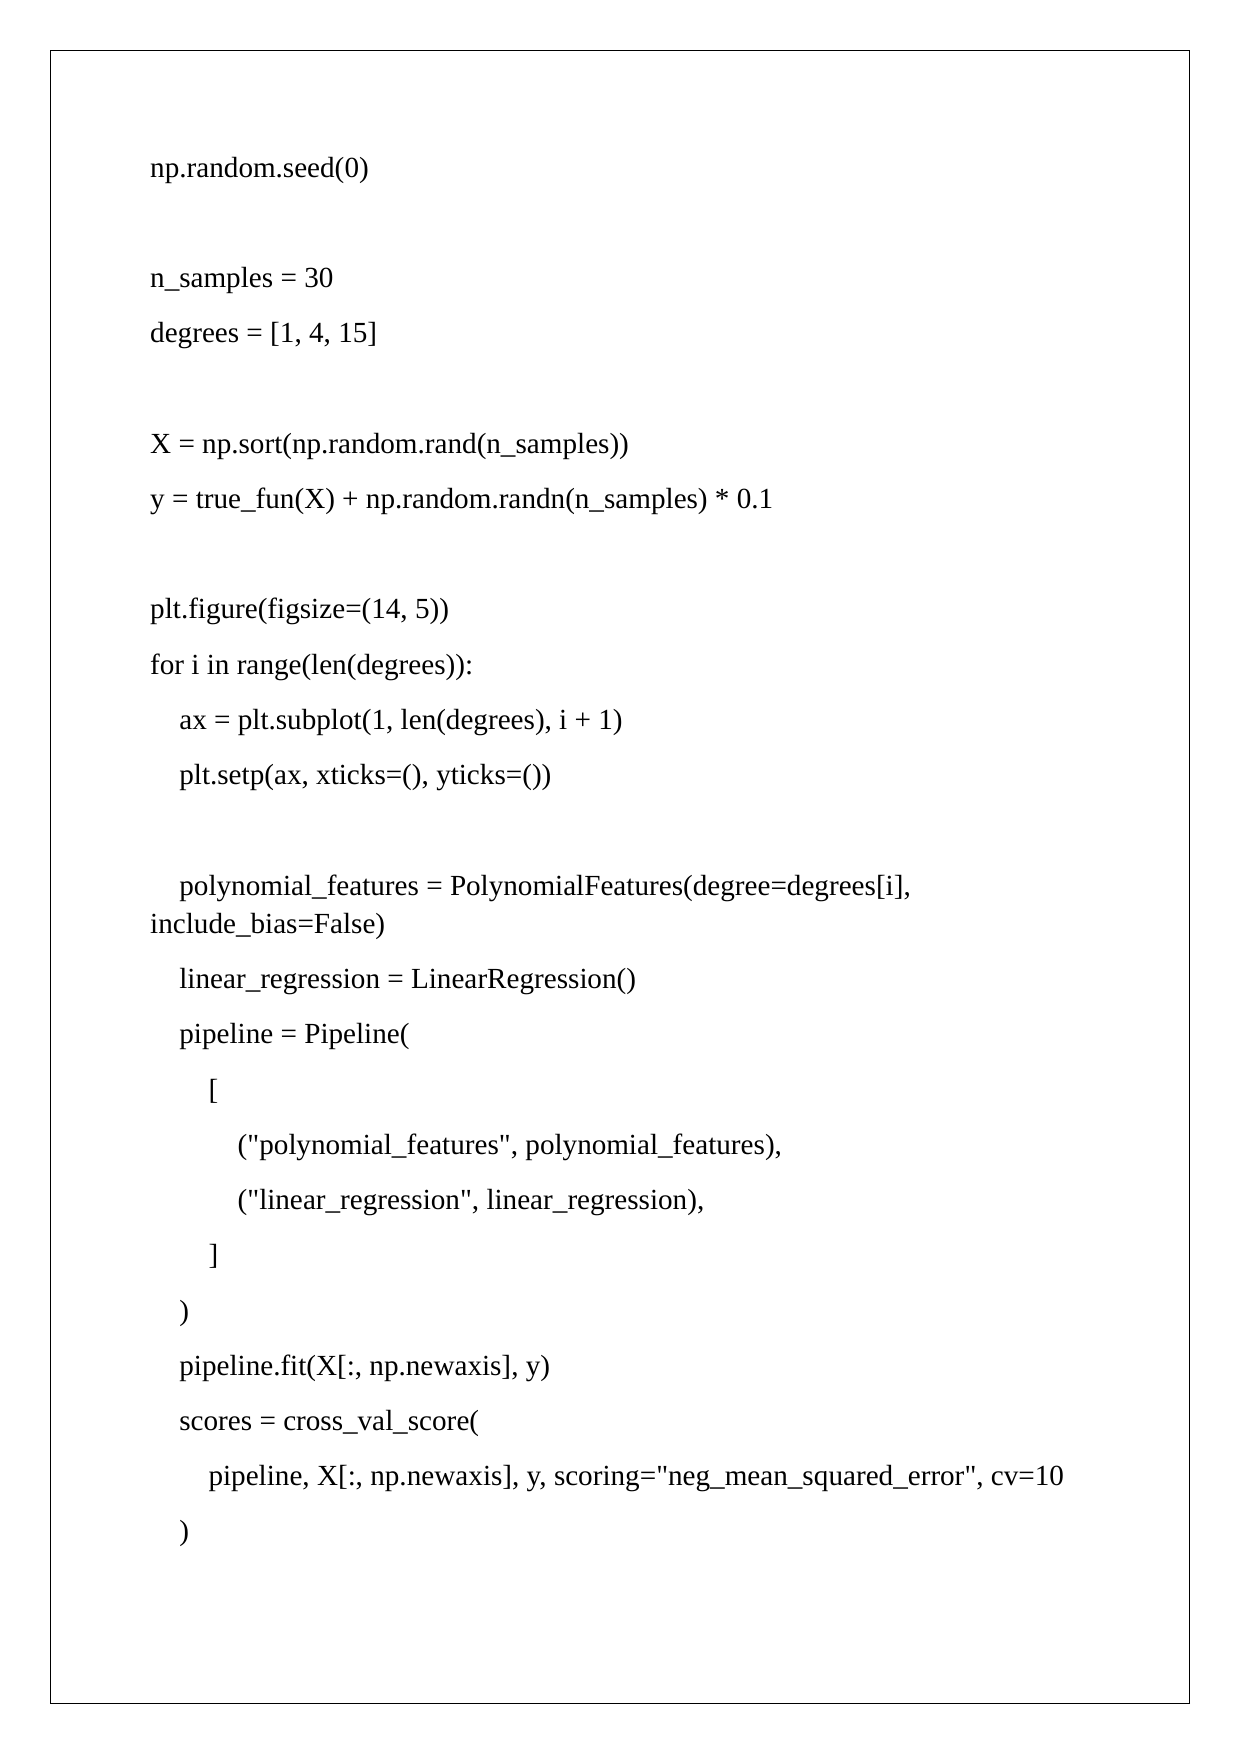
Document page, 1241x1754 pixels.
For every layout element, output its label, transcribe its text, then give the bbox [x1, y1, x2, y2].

text plt.setp(ax, xticks=(), yticks=()) [150, 757, 1090, 791]
text pipeline, X[:, np.newaxis], y, scoring="neg_mean_squared_error", cv=10 [150, 1458, 1090, 1492]
text X = np.sort(np.random.rand(n_samples)) [150, 426, 1090, 459]
text np.random.seed(0) [150, 150, 1090, 183]
text ax = plt.subplot(1, len(degrees), i + 1) [150, 702, 1090, 736]
text linear_regression = LinearRegression() [150, 961, 1090, 995]
text ("polynomial_features", polynomial_features), [150, 1127, 1090, 1161]
text plt.figure(figsize=(14, 5)) [150, 592, 1090, 625]
text ] [150, 1237, 1090, 1271]
text degrees = [1, 4, 15] [150, 316, 1090, 349]
text scores = cross_val_score( [150, 1403, 1090, 1437]
text ("linear_regression", linear_regression), [150, 1182, 1090, 1216]
text y = true_fun(X) + np.random.randn(n_samples) * 0.1 [150, 481, 1090, 515]
text ) [150, 1293, 1090, 1326]
text n_samples = 30 [150, 260, 1090, 294]
text ) [150, 1513, 1090, 1547]
text for i in range(len(degrees)): [150, 647, 1090, 680]
text pipeline.fit(X[:, np.newaxis], y) [150, 1348, 1090, 1381]
text pipeline = Pipeline( [150, 1017, 1090, 1050]
text polynomial_features = PolynomialFeatures(degree=degrees[i], include_bias=False) [150, 868, 1090, 940]
text [ [150, 1072, 1090, 1105]
